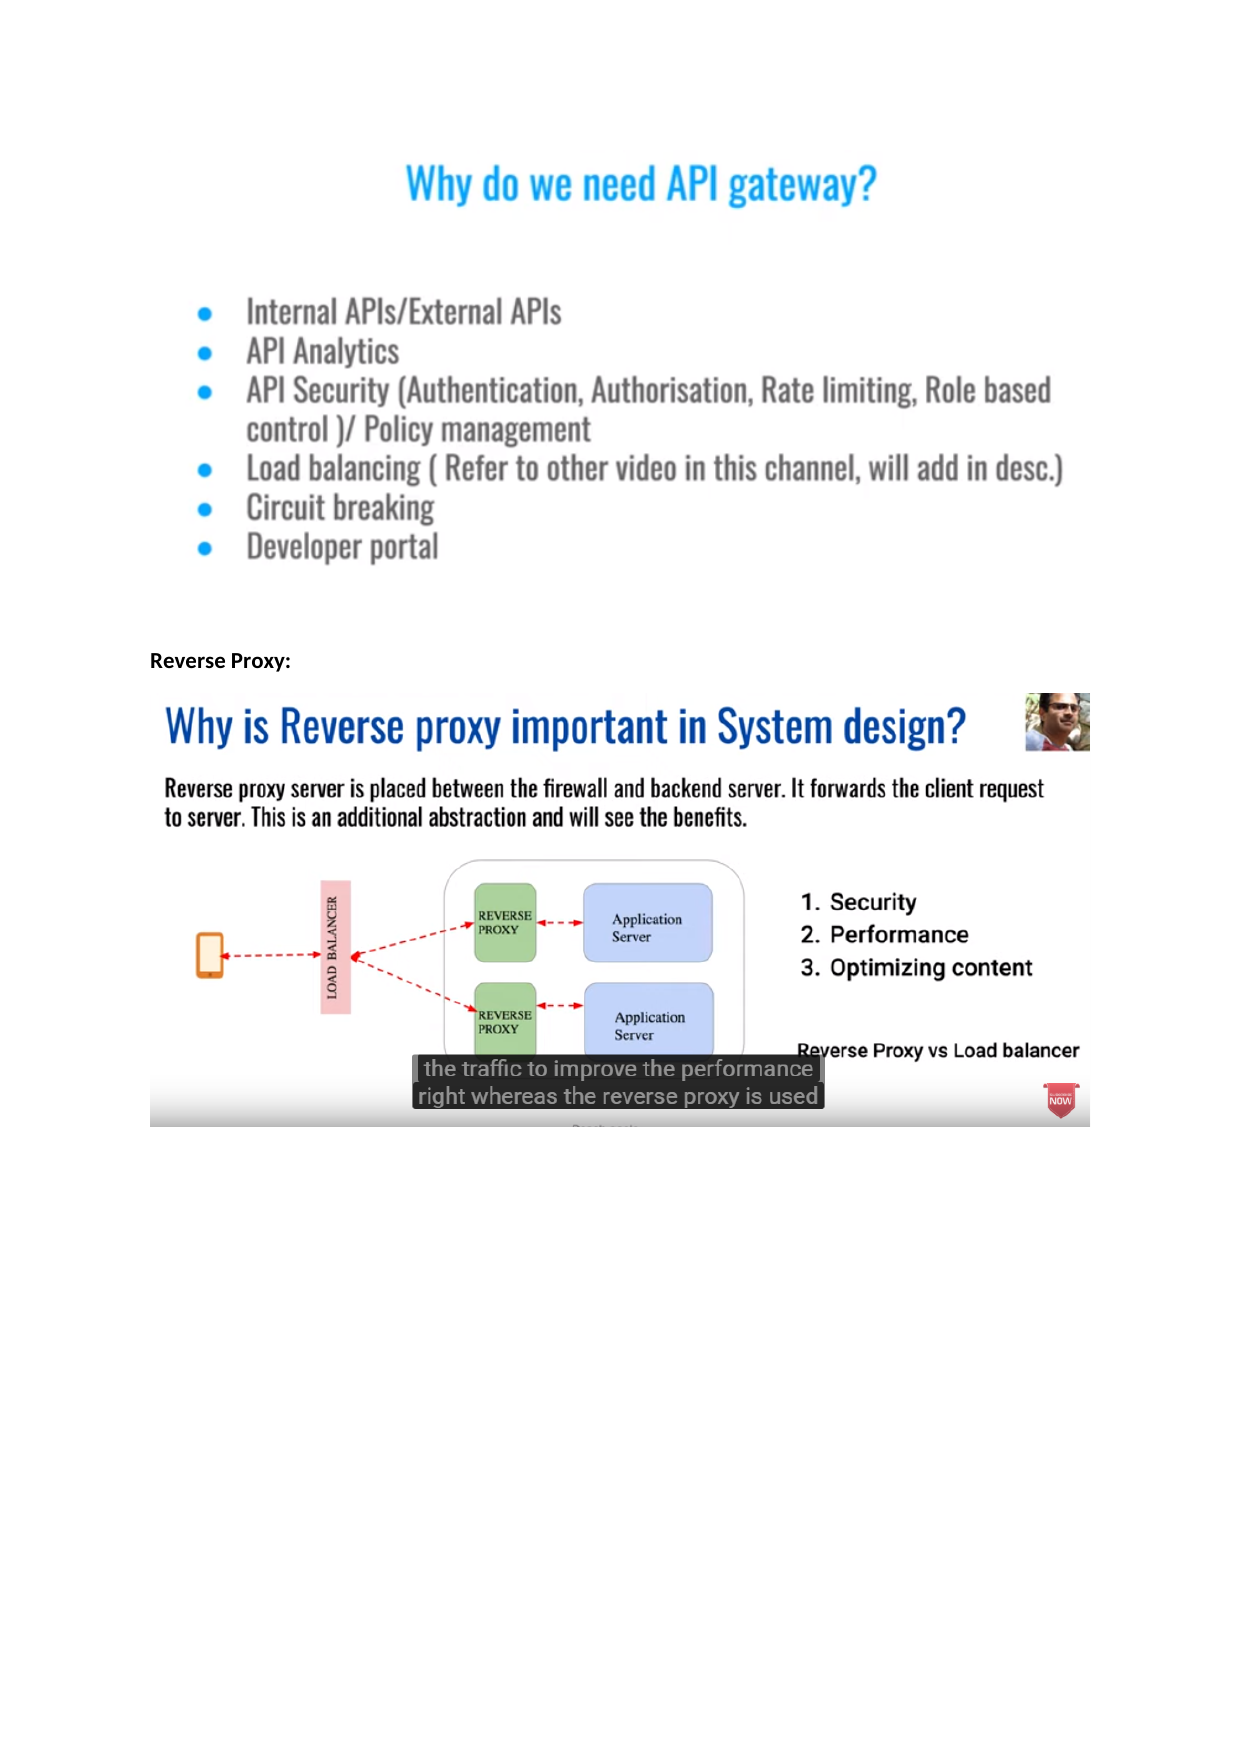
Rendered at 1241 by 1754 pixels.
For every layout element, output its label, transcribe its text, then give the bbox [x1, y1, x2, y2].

picture [150, 693, 1091, 1127]
text Reverse Proxy: [150, 646, 1090, 674]
picture [150, 150, 1091, 581]
